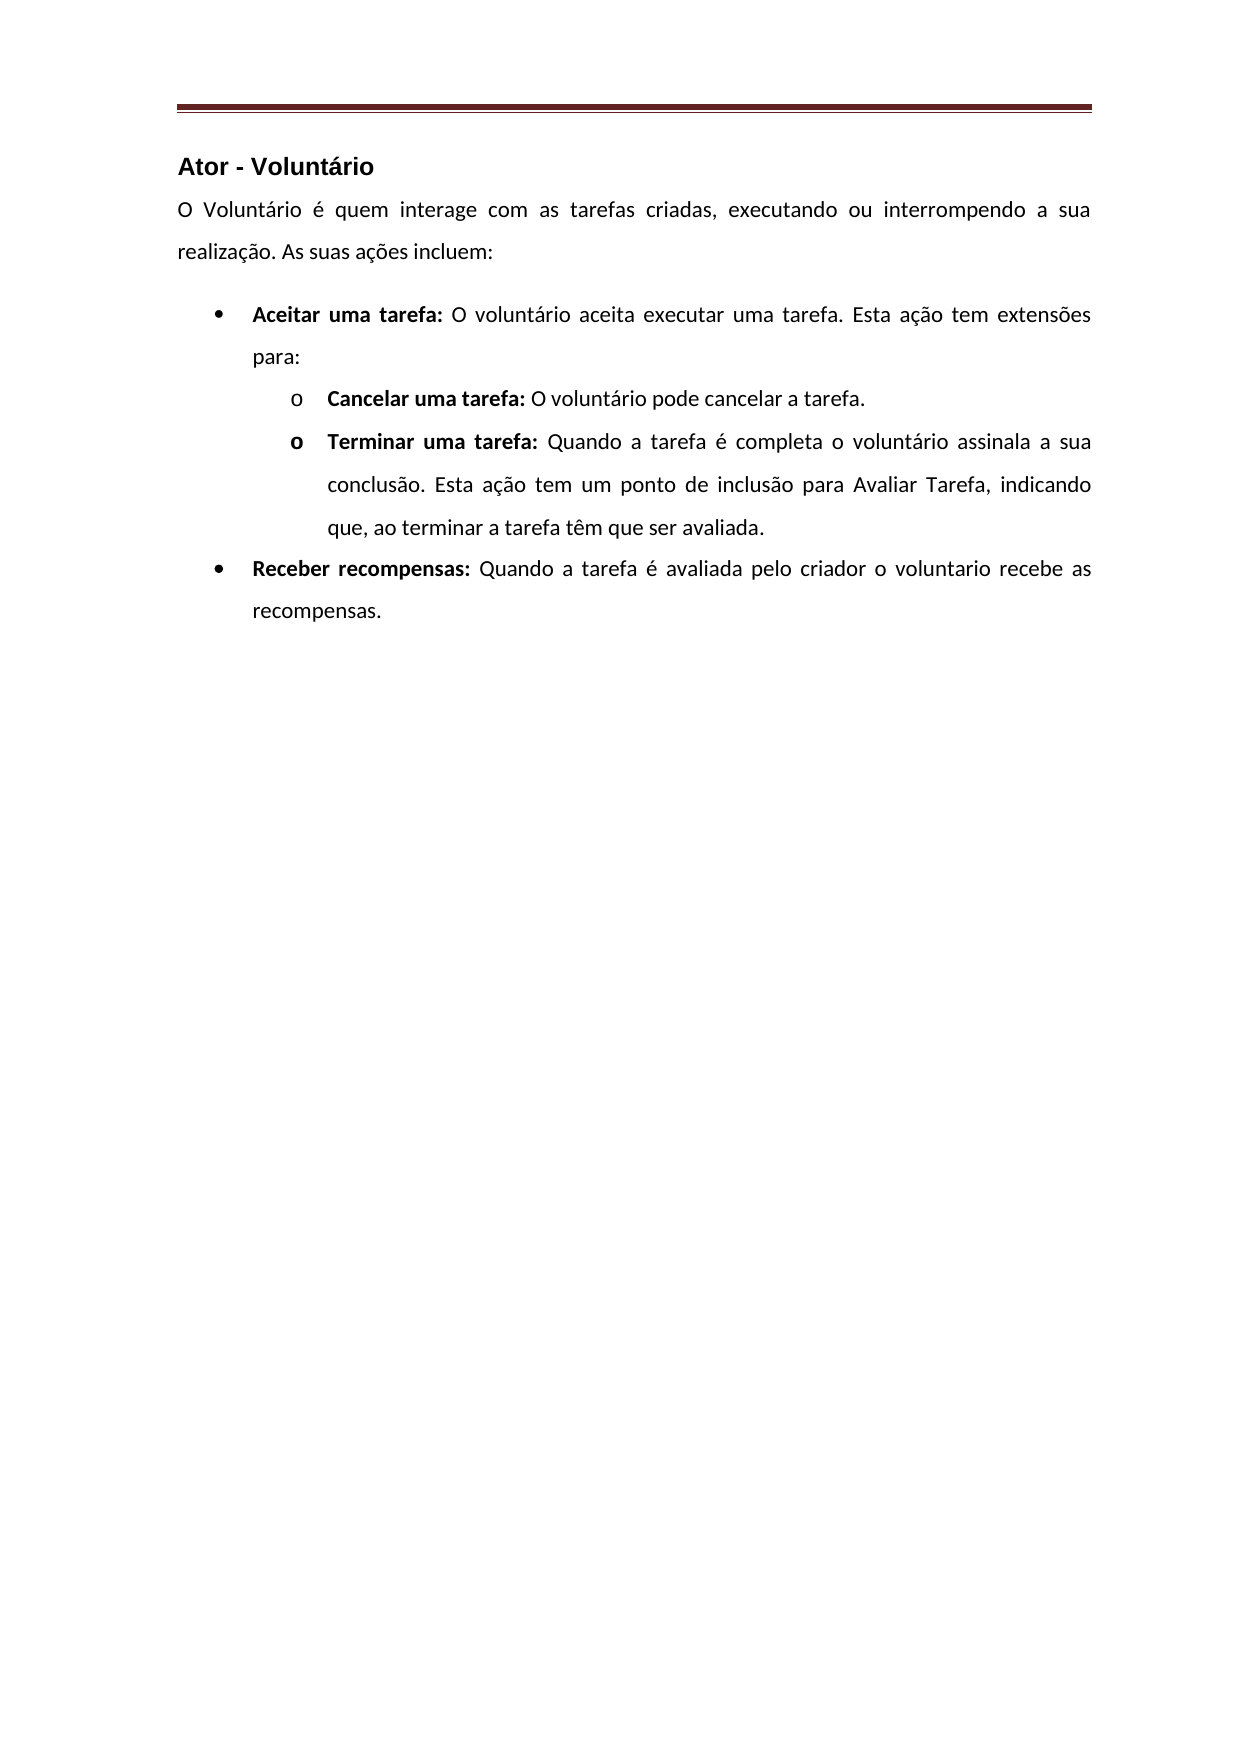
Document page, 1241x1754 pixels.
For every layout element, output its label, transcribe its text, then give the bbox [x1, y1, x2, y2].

subtitle Ator - Voluntário [177, 152, 1092, 181]
list Aceitar uma tarefa: O voluntário aceita executar uma tarefa. Esta ação tem extensões para: [215, 300, 1092, 370]
list Terminar uma tarefa: Quando a tarefa é completa o voluntário assinala a sua conclusão. Esta ação tem um ponto de inclusão para Avaliar Tarefa, indicando que, ao terminar a tarefa têm que ser avaliada. [290, 427, 1092, 541]
list Receber recompensas: Quando a tarefa é avaliada pelo criador o voluntario recebe as recompensas. [215, 554, 1092, 624]
text O Voluntário é quem interage com as tarefas criadas, executando ou interrompendo a sua realização. As suas ações incluem: [177, 195, 1092, 265]
list Cancelar uma tarefa: O voluntário pode cancelar a tarefa. [290, 384, 1092, 413]
